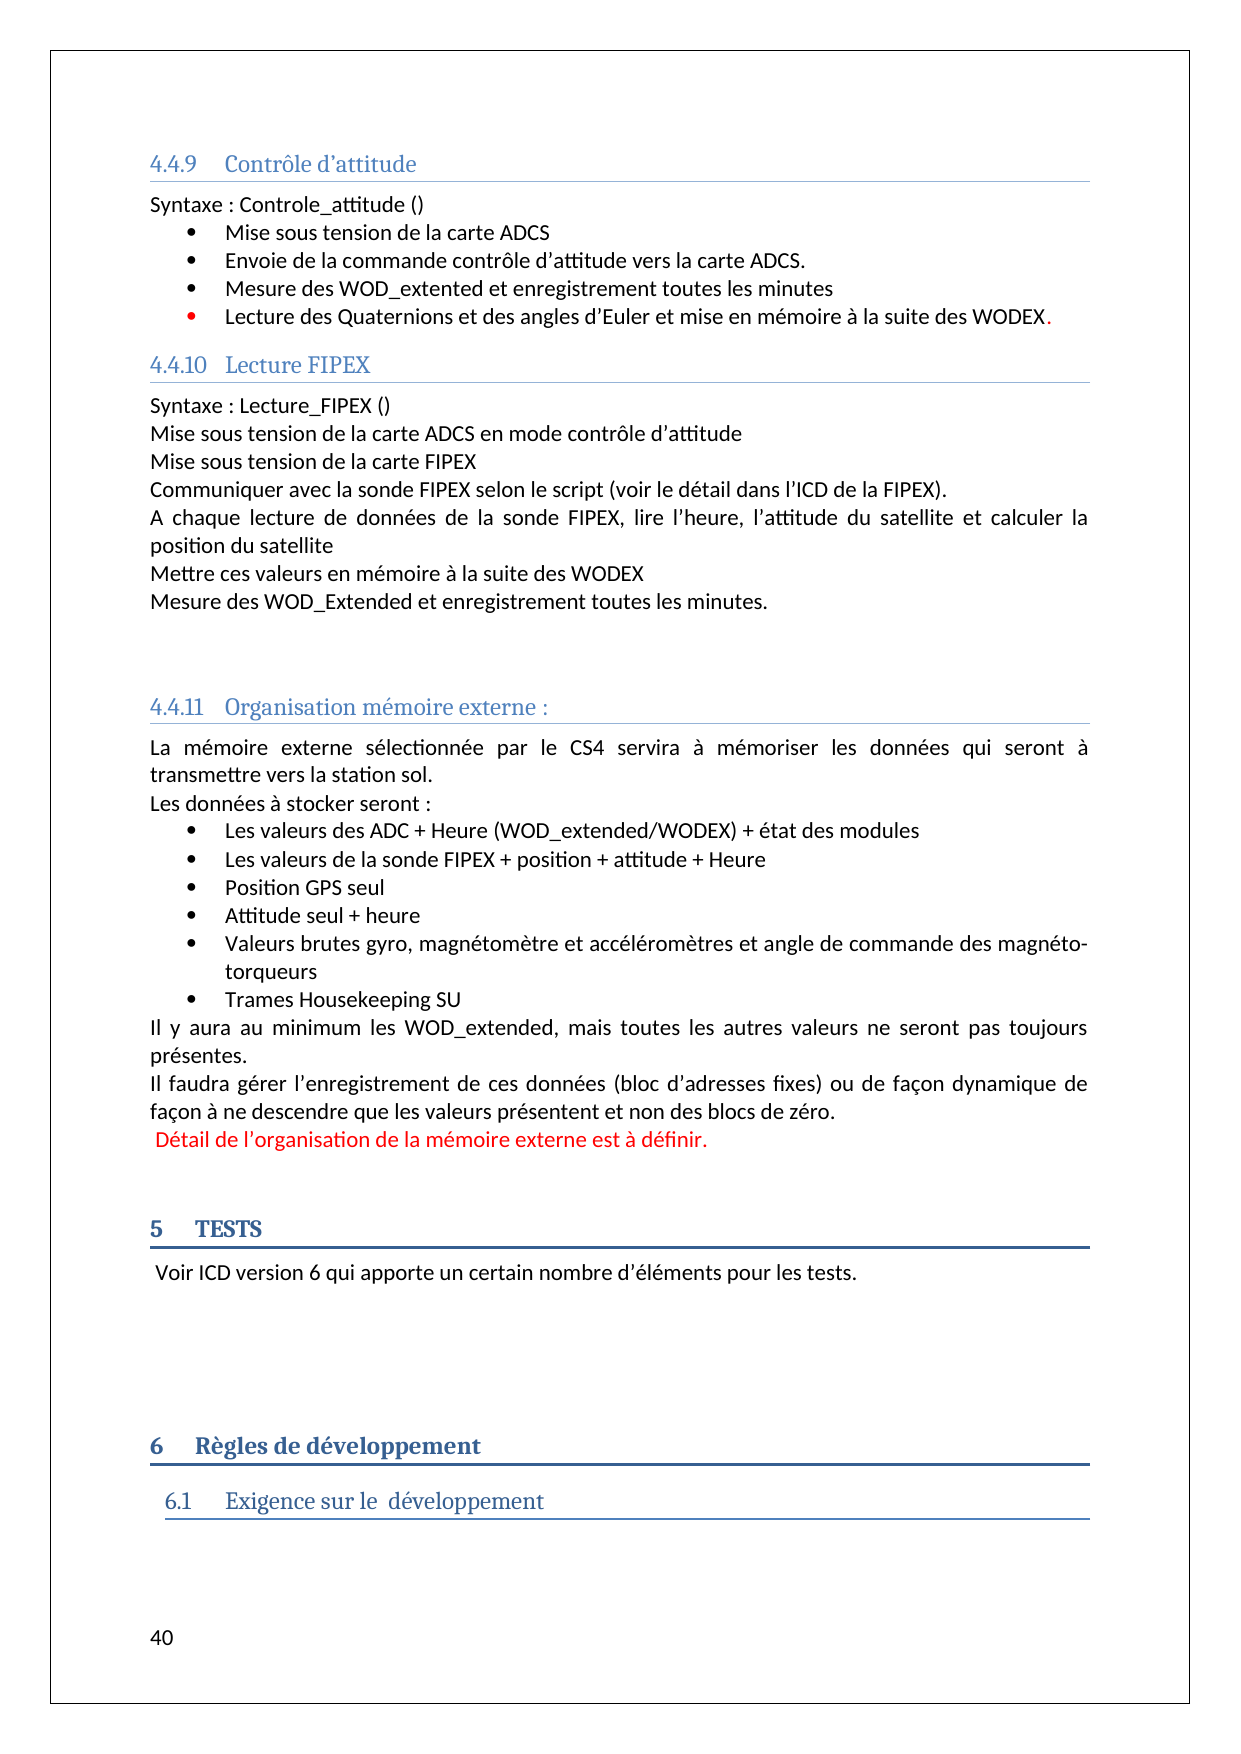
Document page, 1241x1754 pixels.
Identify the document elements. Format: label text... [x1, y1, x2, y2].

list Trames Housekeeping SU [187, 985, 1090, 1013]
subtitle TESTS [150, 1215, 1090, 1246]
list Les valeurs des ADC + Heure (WOD_extended/WODEX) + état des modules [187, 817, 1090, 845]
text Mise sous tension de la carte ADCS en mode contrôle d’attitude [150, 419, 1090, 447]
text Il faudra gérer l’enregistrement de ces données (bloc d’adresses fixes) ou de façon dynamique de façon à ne descendre que les valeurs présentent et non des blocs de zéro. [150, 1069, 1090, 1125]
subtitle Exigence sur le développement [165, 1487, 1090, 1518]
subtitle Organisation mémoire externe : [150, 692, 1090, 723]
list Envoie de la commande contrôle d’attitude vers la carte ADCS. [187, 246, 1090, 274]
text Communiquer avec la sonde FIPEX selon le script (voir le détail dans l’ICD de la FIPEX). [150, 475, 1090, 503]
text Syntaxe : Controle_attitude () [150, 190, 1090, 218]
list Lecture des Quaternions et des angles d’Euler et mise en mémoire à la suite des WODEX. [187, 302, 1090, 330]
list Position GPS seul [187, 873, 1090, 901]
text Les données à stocker seront : [150, 789, 1090, 817]
text La mémoire externe sélectionnée par le CS4 servira à mémoriser les données qui seront à transmettre vers la station sol. [150, 733, 1090, 789]
subtitle Contrôle d’attitude [150, 150, 1090, 181]
list Mise sous tension de la carte ADCS [187, 218, 1090, 246]
text Syntaxe : Lecture_FIPEX () [150, 391, 1090, 419]
subtitle Règles de développement [150, 1432, 1090, 1463]
list Les valeurs de la sonde FIPEX + position + attitude + Heure [187, 845, 1090, 873]
text Mise sous tension de la carte FIPEX [150, 447, 1090, 475]
text Mesure des WOD_Extended et enregistrement toutes les minutes. [150, 587, 1090, 616]
list Valeurs brutes gyro, magnétomètre et accéléromètres et angle de commande des magnéto-torqueurs [187, 929, 1090, 985]
text Voir ICD version 6 qui apporte un certain nombre d’éléments pour les tests. [150, 1258, 1090, 1286]
text Il y aura au minimum les WOD_extended, mais toutes les autres valeurs ne seront pas toujours présentes. [150, 1013, 1090, 1069]
text Mettre ces valeurs en mémoire à la suite des WODEX [150, 559, 1090, 587]
text A chaque lecture de données de la sonde FIPEX, lire l’heure, l’attitude du satellite et calculer la position du satellite [150, 503, 1090, 559]
text Détail de l’organisation de la mémoire externe est à définir. [150, 1125, 1090, 1153]
list Attitude seul + heure [187, 901, 1090, 929]
list Mesure des WOD_extented et enregistrement toutes les minutes [187, 274, 1090, 302]
subtitle Lecture FIPEX [150, 351, 1090, 382]
